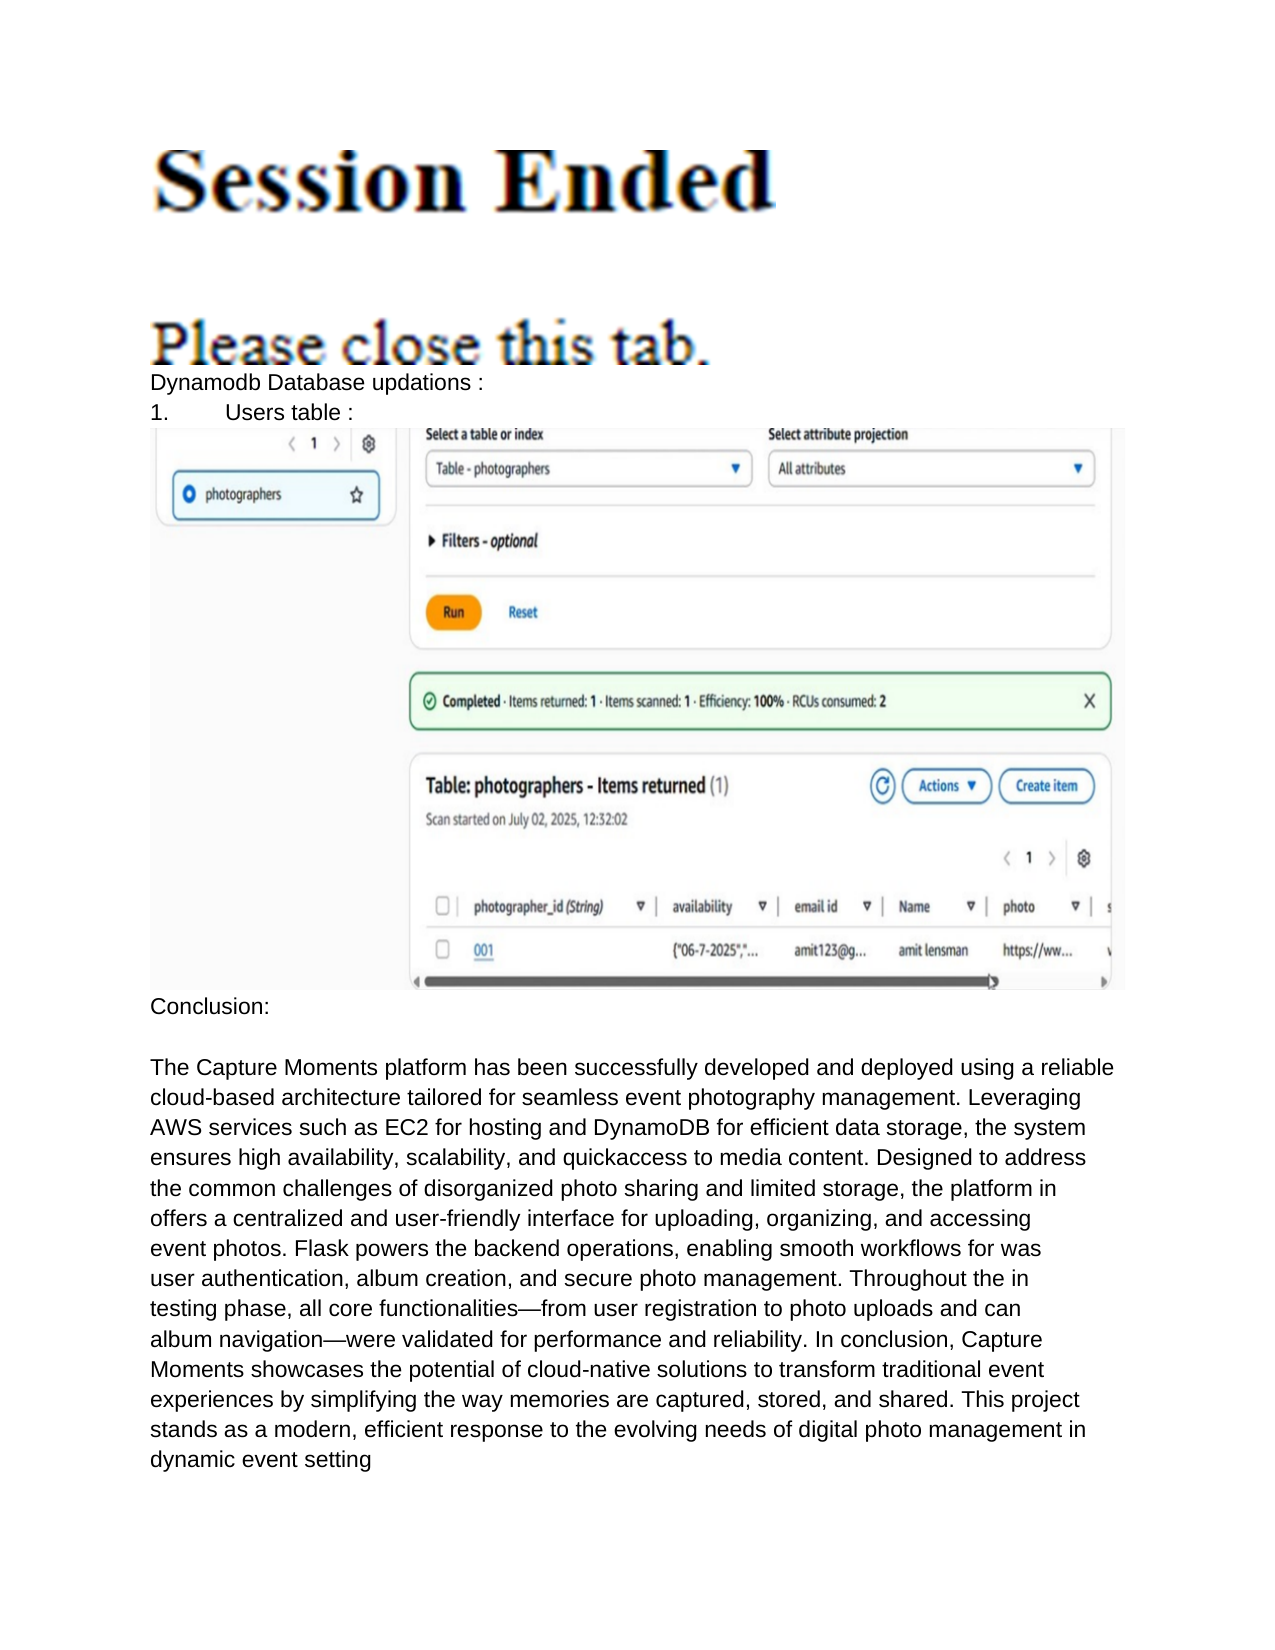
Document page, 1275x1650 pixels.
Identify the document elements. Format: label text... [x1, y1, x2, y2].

text the common challenges of disorganized photo sharing and limited storage, the platform in [150, 1174, 1125, 1201]
text album navigation—were validated for performance and reliability. In conclusion, Capture [150, 1326, 1125, 1352]
text AWS services such as EC2 for hosting and DynamoDB for efficient data storage, the system [150, 1114, 1125, 1140]
picture [150, 428, 1125, 990]
text ensures high availability, scalability, and quickaccess to media content. Designed to address [150, 1144, 1125, 1171]
text experiences by simplifying the way memories are captured, stored, and shared. This project [150, 1386, 1125, 1412]
text stands as a modern, efficient response to the evolving needs of digital photo management in [150, 1416, 1125, 1442]
text event photos. Flask powers the backend operations, enabling smooth workflows for was [150, 1235, 1125, 1261]
text 1. Users table : [150, 399, 1125, 425]
text testing phase, all core functionalities—from user registration to photo uploads and can [150, 1295, 1125, 1322]
text user authentication, album creation, and secure photo management. Throughout the in [150, 1265, 1125, 1291]
text Moments showcases the potential of cloud-native solutions to transform traditional event [150, 1356, 1125, 1382]
text The Capture Moments platform has been successfully developed and deployed using a reliable [150, 1054, 1125, 1080]
text offers a centralized and user-friendly interface for uploading, organizing, and accessing [150, 1205, 1125, 1231]
text cloud-based architecture tailored for seamless event photography management. Leveraging [150, 1084, 1125, 1110]
text dynamic event setting [150, 1446, 1125, 1473]
picture [150, 150, 776, 365]
text Dynamodb Database updations : [150, 368, 1125, 395]
text Conclusion: [150, 993, 1125, 1019]
